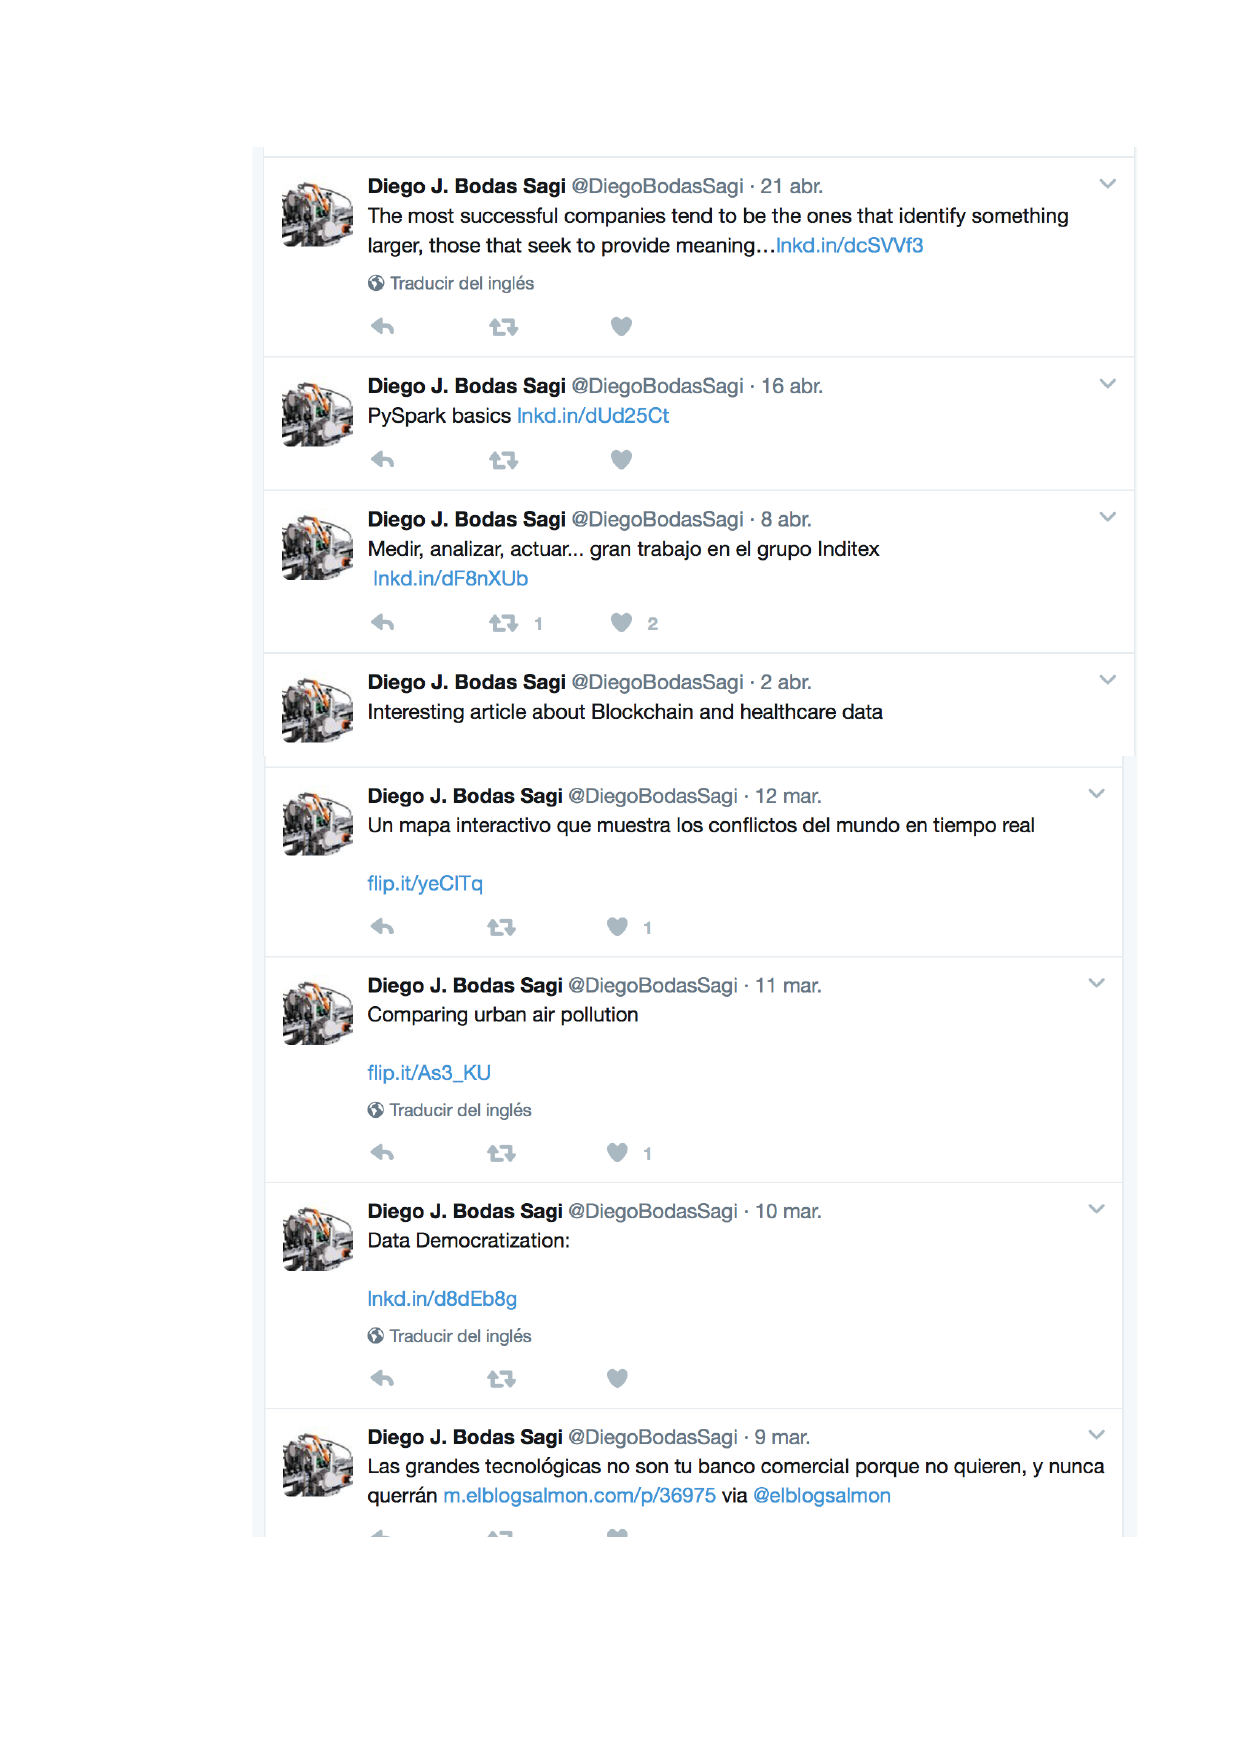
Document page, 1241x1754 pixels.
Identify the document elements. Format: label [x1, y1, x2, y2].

picture [252, 147, 1138, 1537]
